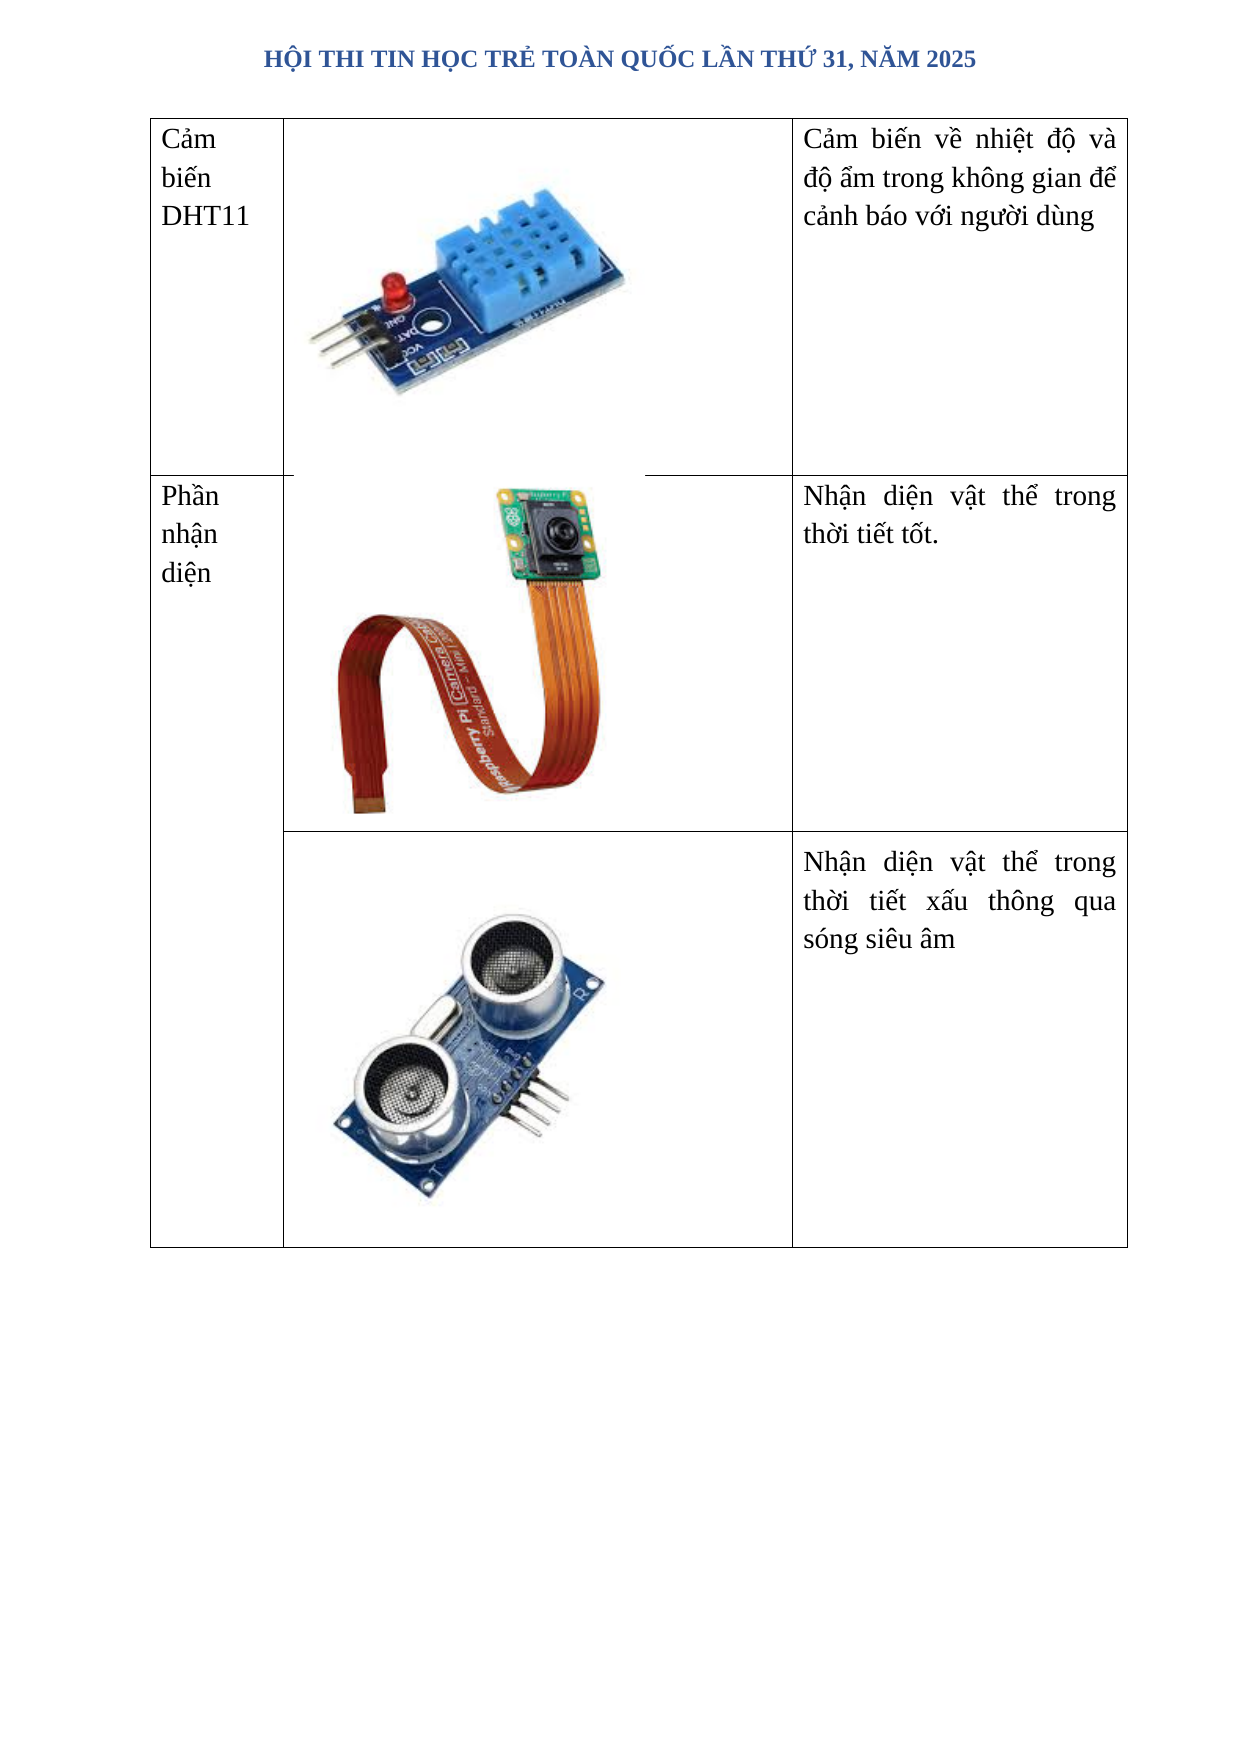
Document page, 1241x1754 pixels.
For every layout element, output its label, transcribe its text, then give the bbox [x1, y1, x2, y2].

table_cell [284, 119, 792, 474]
table_cell Phần nhận diện [151, 476, 283, 1247]
table_cell [284, 476, 792, 831]
table_cell [284, 832, 792, 1247]
table_cell Nhận diện vật thể trong thời tiết tốt. [793, 476, 1127, 831]
picture [293, 881, 646, 1233]
picture [293, 119, 646, 471]
table_cell Nhận diện vật thể trong thời tiết xấu thông qua sóng siêu âm [793, 832, 1127, 1247]
picture [293, 475, 646, 828]
table_cell Cảm biến DHT11 [151, 119, 283, 474]
table_cell Cảm biến về nhiệt độ và độ ẩm trong không gian để cảnh báo với người dùng [793, 119, 1127, 474]
